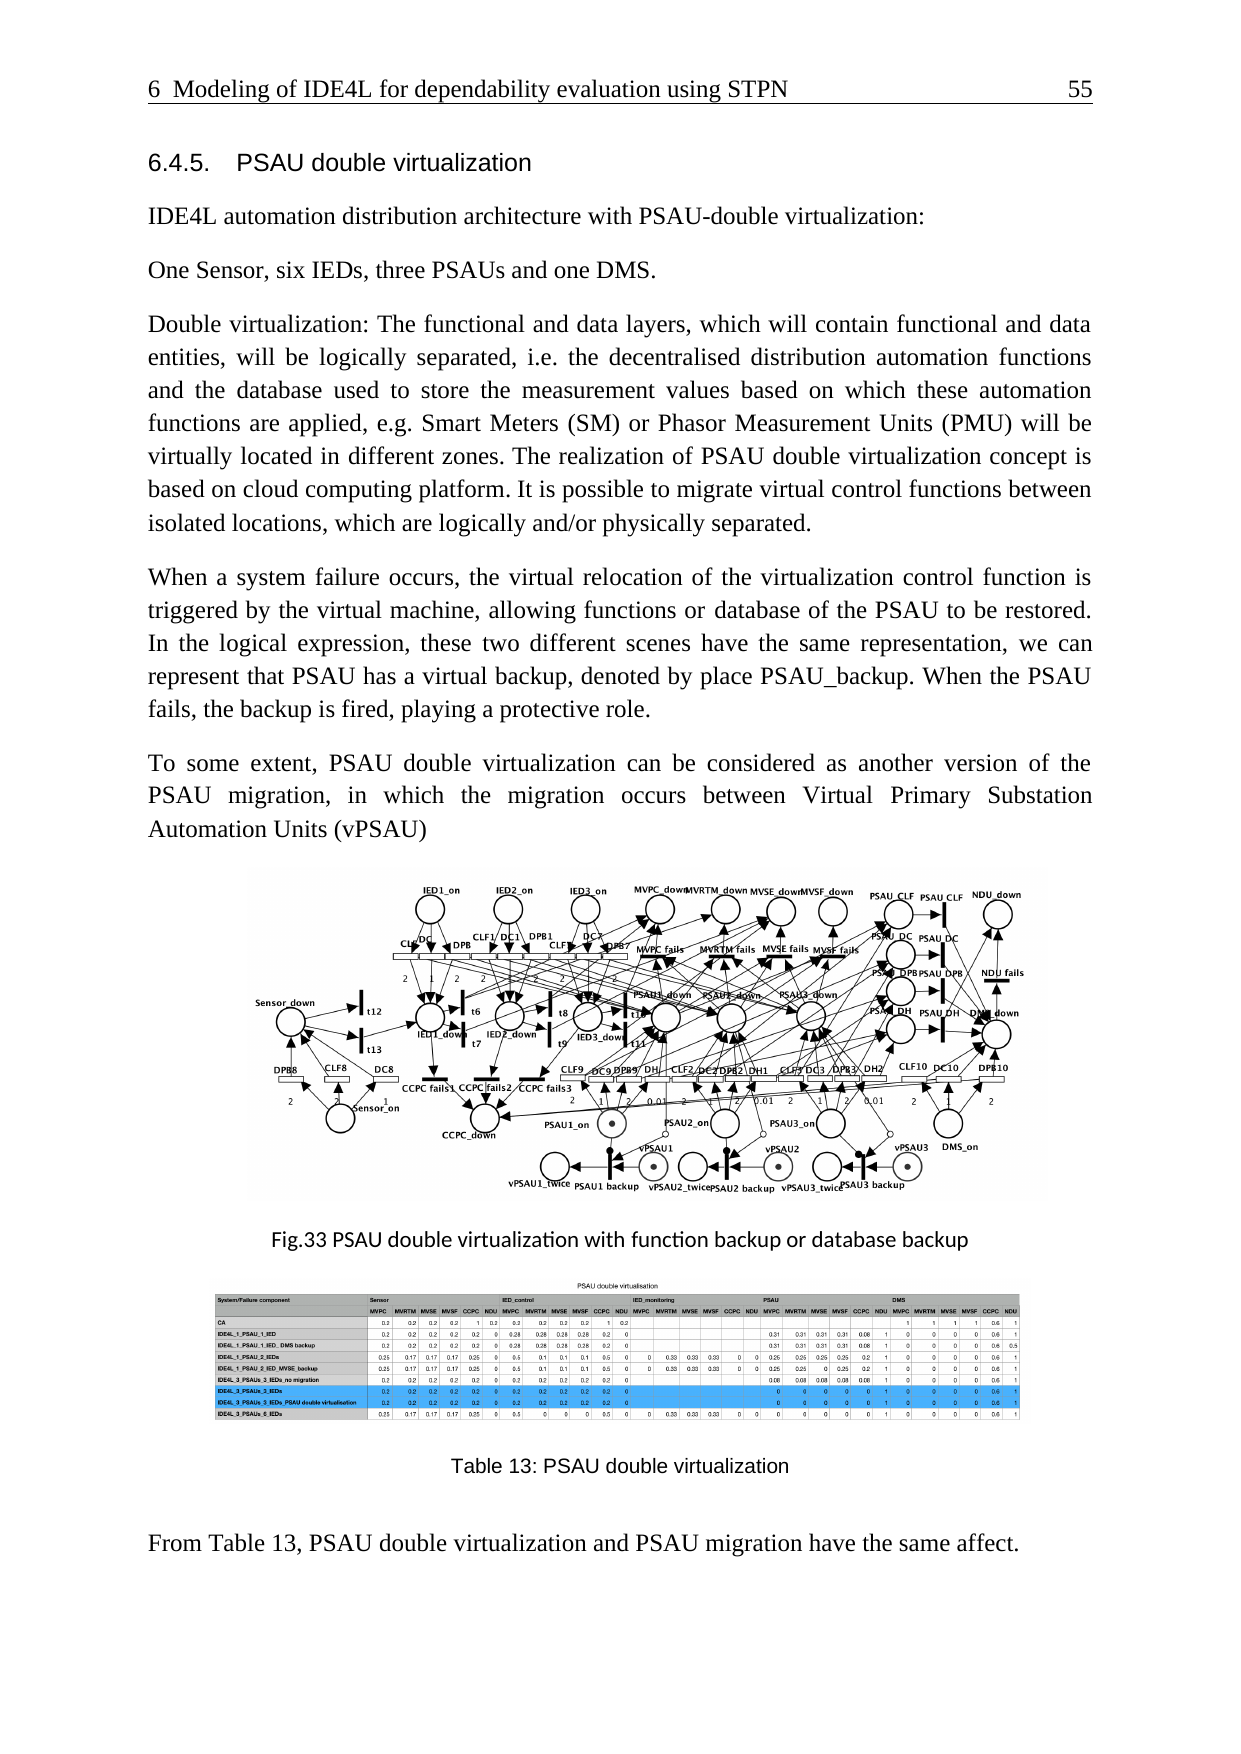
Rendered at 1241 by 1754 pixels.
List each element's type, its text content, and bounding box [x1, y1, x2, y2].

title PSAU double virtualization [148, 148, 1093, 176]
text Double virtualization: The functional and data layers, which will contain functional and data entities, will be logically separated, i.e. the decentralised distribution automation functions and the database used to store the measurement values based on which these automation functions are applied, e.g. Smart Meters (SM) or Phasor Measurement Units (PMU) will be virtually located in different zones. The realization of PSAU double virtualization concept is based on cloud computing platform. It is possible to migrate virtual control functions between isolated locations, which are logically and/or physically separated. [148, 309, 1093, 537]
text IDE4L automation distribution architecture with PSAU-double virtualization: [148, 201, 1093, 230]
text To some extent, PSAU double virtualization can be considered as another version of the PSAU migration, in which the migration occurs between Virtual Primary Substation Automation Units (vPSAU) [148, 748, 1093, 842]
text From Table 13, PSAU double virtualization and PSAU migration have the same affect. [148, 1528, 1093, 1556]
text When a system failure occurs, the virtual relocation of the virtualization control function is triggered by the virtual machine, allowing functions or database of the PSAU to be restored. In the logical expression, these two different scenes have the same representation, we can represent that PSAU has a virtual backup, denoted by place PSAU_backup. When the PSAU fails, the backup is fired, playing a protective role. [148, 562, 1093, 722]
picture [247, 867, 1049, 1201]
text Fig.33 PSAU double virtualization with function backup or database backup [148, 1226, 1093, 1253]
text One Sensor, six IEDs, three PSAUs and one DMS. [148, 255, 1093, 284]
picture [209, 1278, 1031, 1424]
text Table 13: PSAU double virtualization [148, 1454, 1093, 1478]
